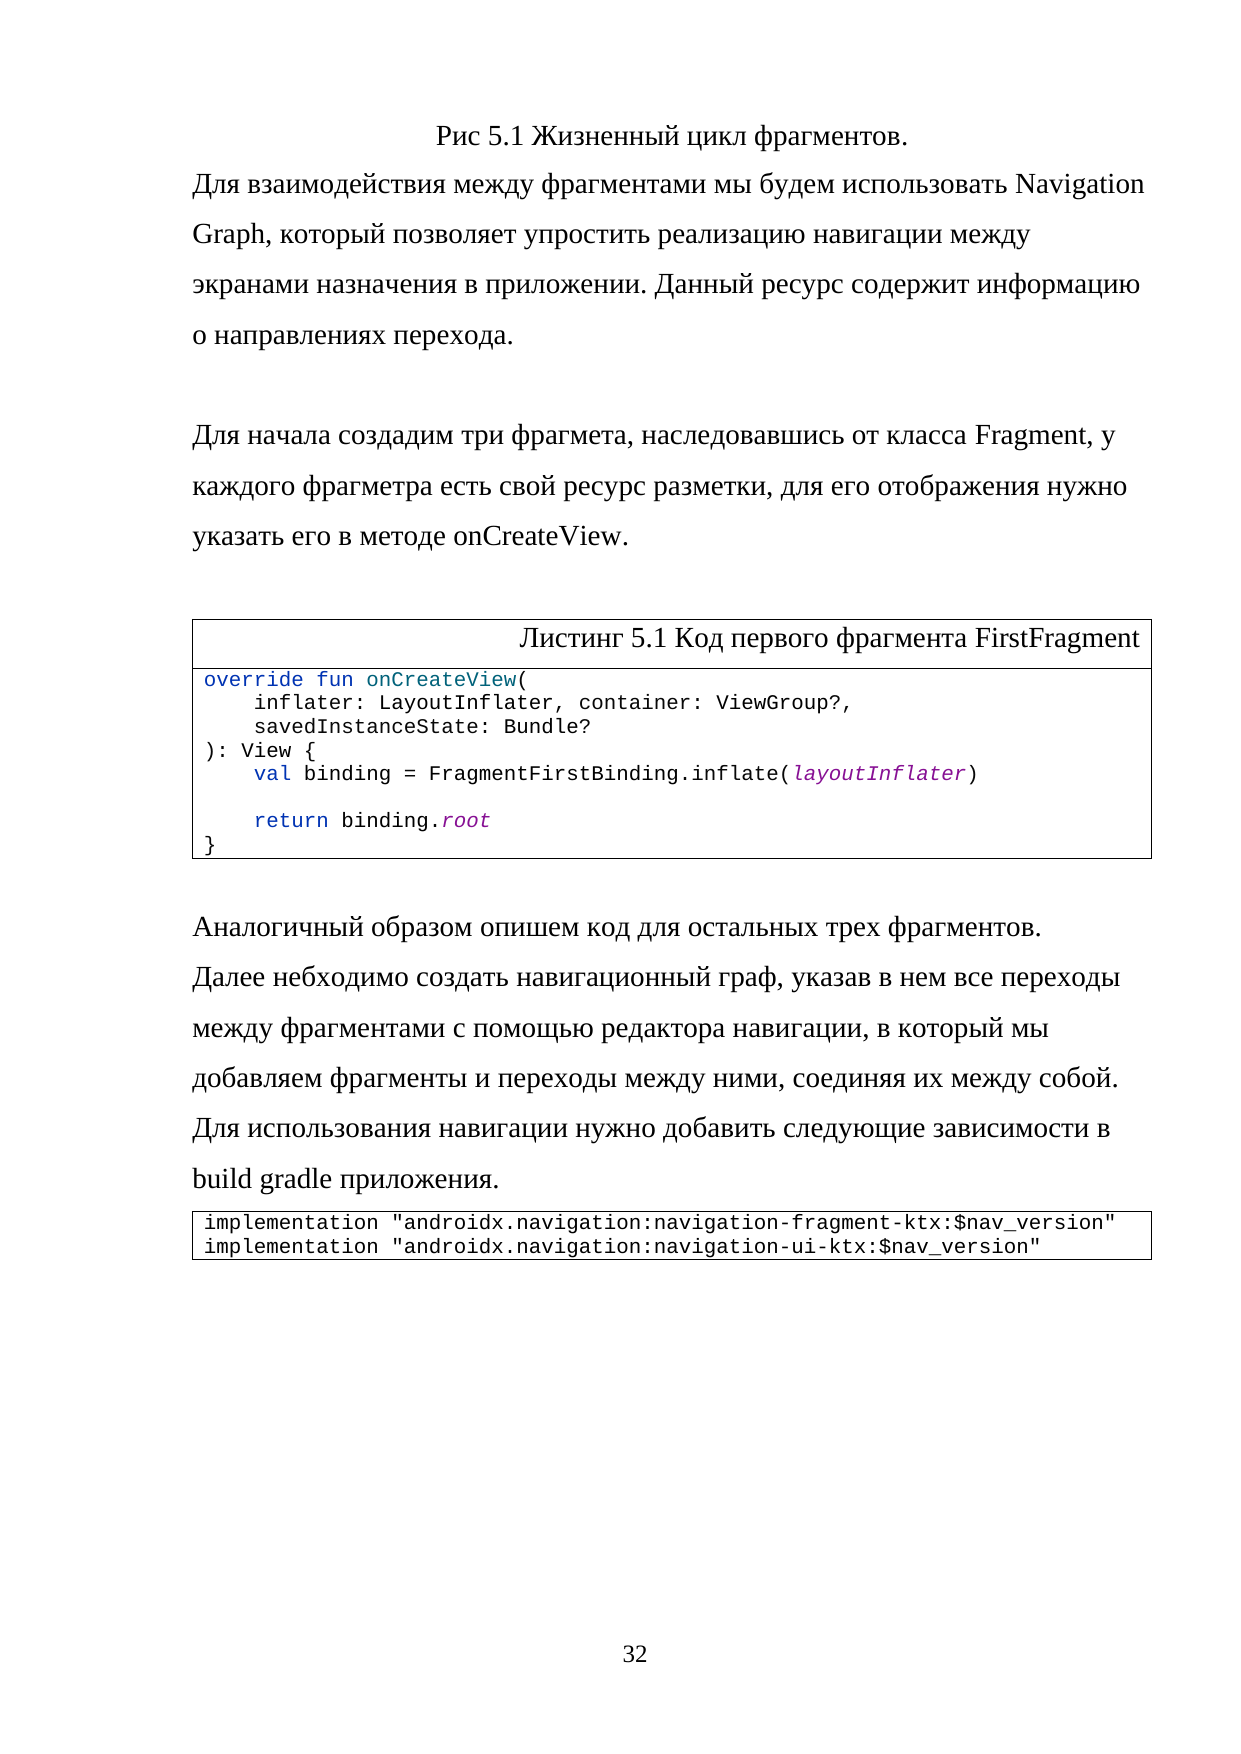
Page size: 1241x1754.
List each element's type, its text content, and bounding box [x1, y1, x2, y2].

text Далее небходимо создать навигационный граф, указав в нем все переходы между фрагментами с помощью редактора навигации, в который мы добавляем фрагменты и переходы между ними, соединяя их между собой. [192, 959, 1152, 1094]
text Для использования навигации нужно добавить следующие зависимости в build gradle приложения. [192, 1110, 1152, 1194]
table_cell Рис 5.1 Жизненный цикл фрагментов. [192, 118, 1152, 166]
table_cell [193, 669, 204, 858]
text Для взаимодействия между фрагментами мы будем использовать Navigation Graph, который позволяет упростить реализацию навигации между экранами назначения в приложении. Данный ресурс содержит информацию о направлениях перехода. [192, 166, 1152, 350]
text Для начала создадим три фрагмета, наследовавшись от класса Fragment, у каждого фрагметра есть свой ресурс разметки, для его отображения нужно указать его в методе onCreateView. [192, 417, 1152, 552]
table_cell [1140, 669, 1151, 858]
text Аналогичный образом опишем код для остальных трех фрагментов. [192, 909, 1152, 943]
table_header implementation "androidx.navigation:navigation-fragment-ktx:$nav_version" implementation "androidx.navigation:navigation-ui-ktx:$nav_version" [193, 1212, 1151, 1259]
table_header Листинг 5.1 Код первого фрагмента FirstFragment [193, 620, 1151, 668]
